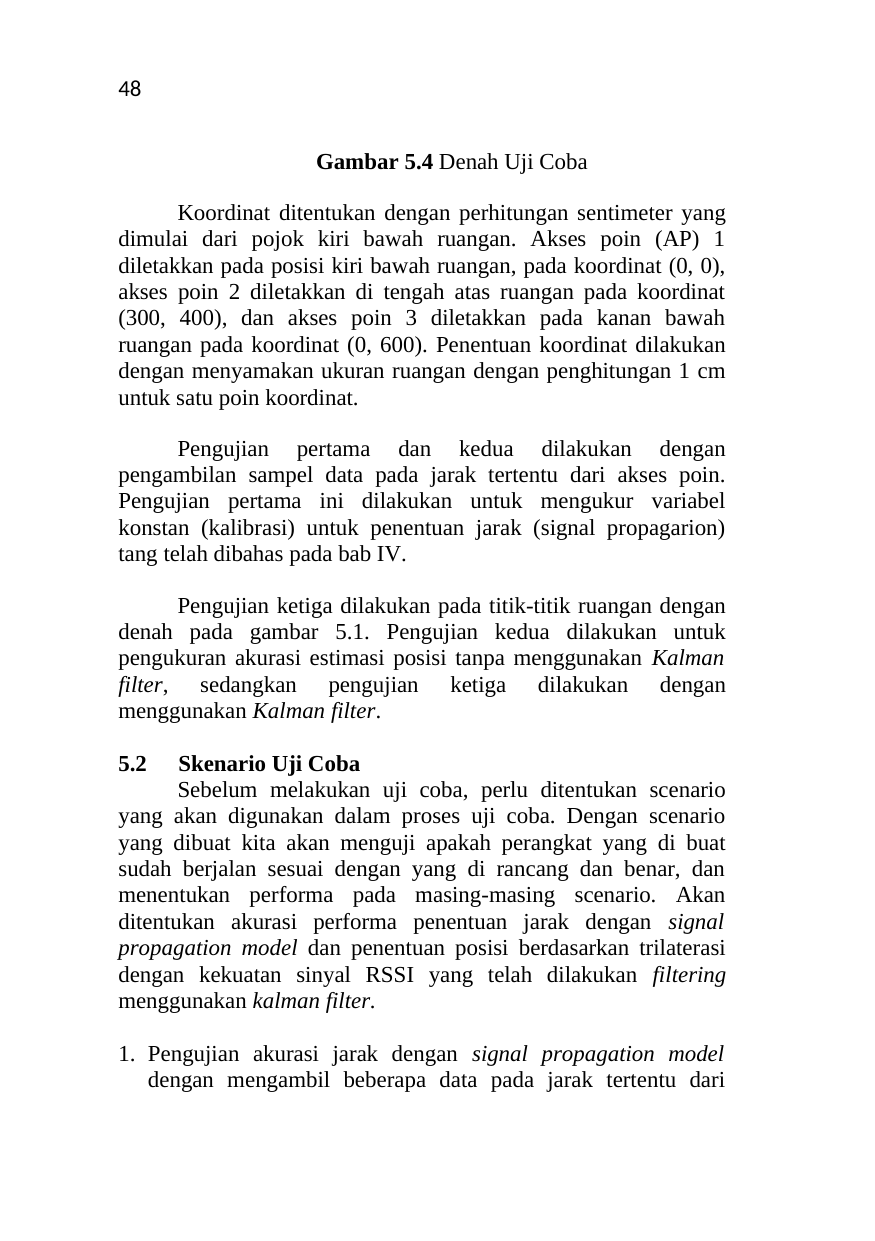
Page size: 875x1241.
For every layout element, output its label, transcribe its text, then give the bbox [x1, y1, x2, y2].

text Pengujian ketiga dilakukan pada titik-titik ruangan dengan denah pada gambar 5.1. Pengujian kedua dilakukan untuk pengukuran akurasi estimasi posisi tanpa menggunakan Kalman filter, sedangkan pengujian ketiga dilakukan dengan menggunakan Kalman filter. [118, 592, 726, 723]
text Sebelum melakukan uji coba, perlu ditentukan scenario yang akan digunakan dalam proses uji coba. Dengan scenario yang dibuat kita akan menguji apakah perangkat yang di buat sudah berjalan sesuai dengan yang di rancang dan benar, dan menentukan performa pada masing-masing scenario. Akan ditentukan akurasi performa penentuan jarak dengan signal propagation model dan penentuan posisi berdasarkan trilaterasi dengan kekuatan sinyal RSSI yang telah dilakukan filtering menggunakan kalman filter. [118, 776, 726, 1013]
subtitle Skenario Uji Coba [118, 750, 726, 776]
text Pengujian pertama dan kedua dilakukan dengan pengambilan sampel data pada jarak tertentu dari akses poin. Pengujian pertama ini dilakukan untuk mengukur variabel konstan (kalibrasi) untuk penentuan jarak (signal propagarion) tang telah dibahas pada bab IV. [118, 435, 726, 567]
text Koordinat ditentukan dengan perhitungan sentimeter yang dimulai dari pojok kiri bawah ruangan. Akses poin (AP) 1 diletakkan pada posisi kiri bawah ruangan, pada koordinat (0, 0), akses poin 2 diletakkan di tengah atas ruangan pada koordinat (300, 400), dan akses poin 3 diletakkan pada kanan bawah ruangan pada koordinat (0, 600). Penentuan koordinat dilakukan dengan menyamakan ukuran ruangan dengan penghitungan 1 cm untuk satu poin koordinat. [118, 199, 726, 410]
